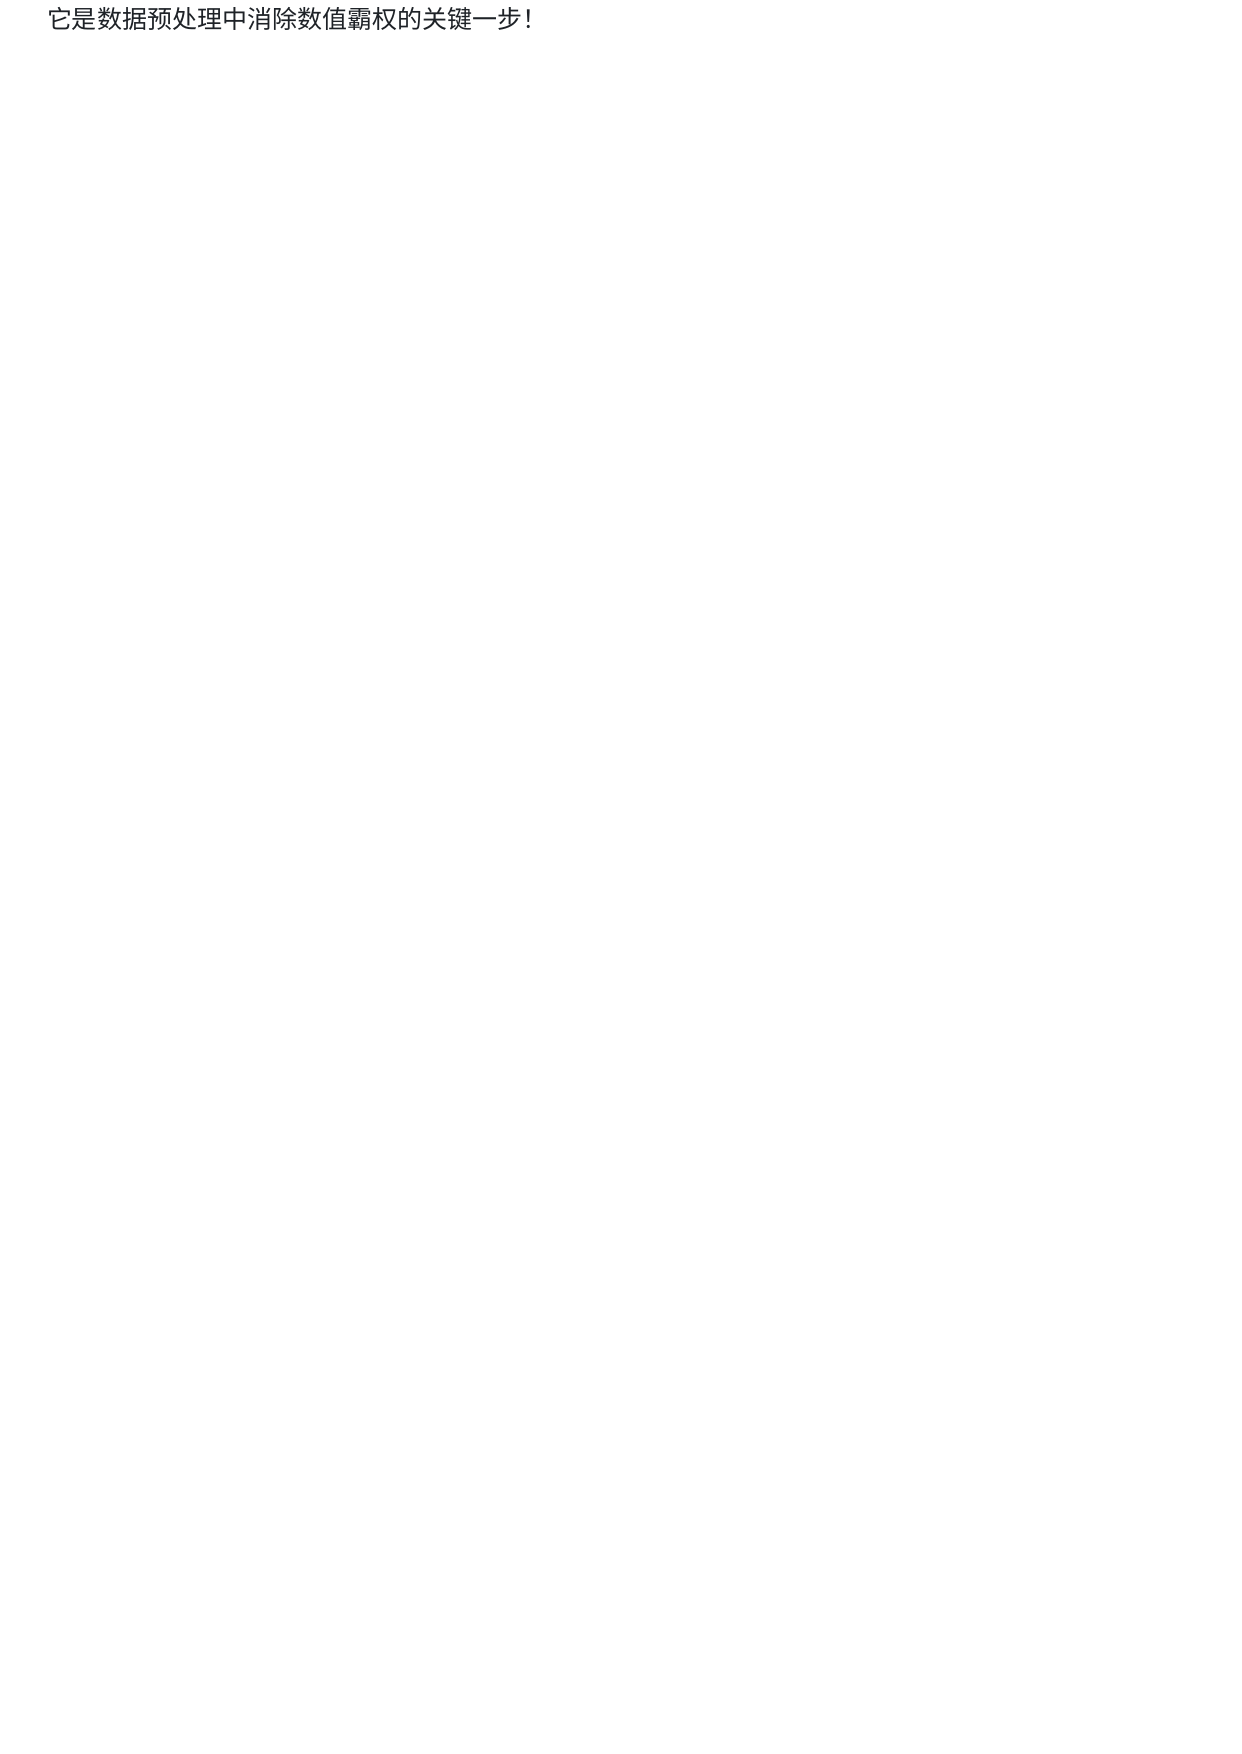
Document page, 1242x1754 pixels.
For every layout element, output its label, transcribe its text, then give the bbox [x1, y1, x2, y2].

text 它是数据预处理中消除数值霸权的关键一步！ [47, 0, 1241, 36]
